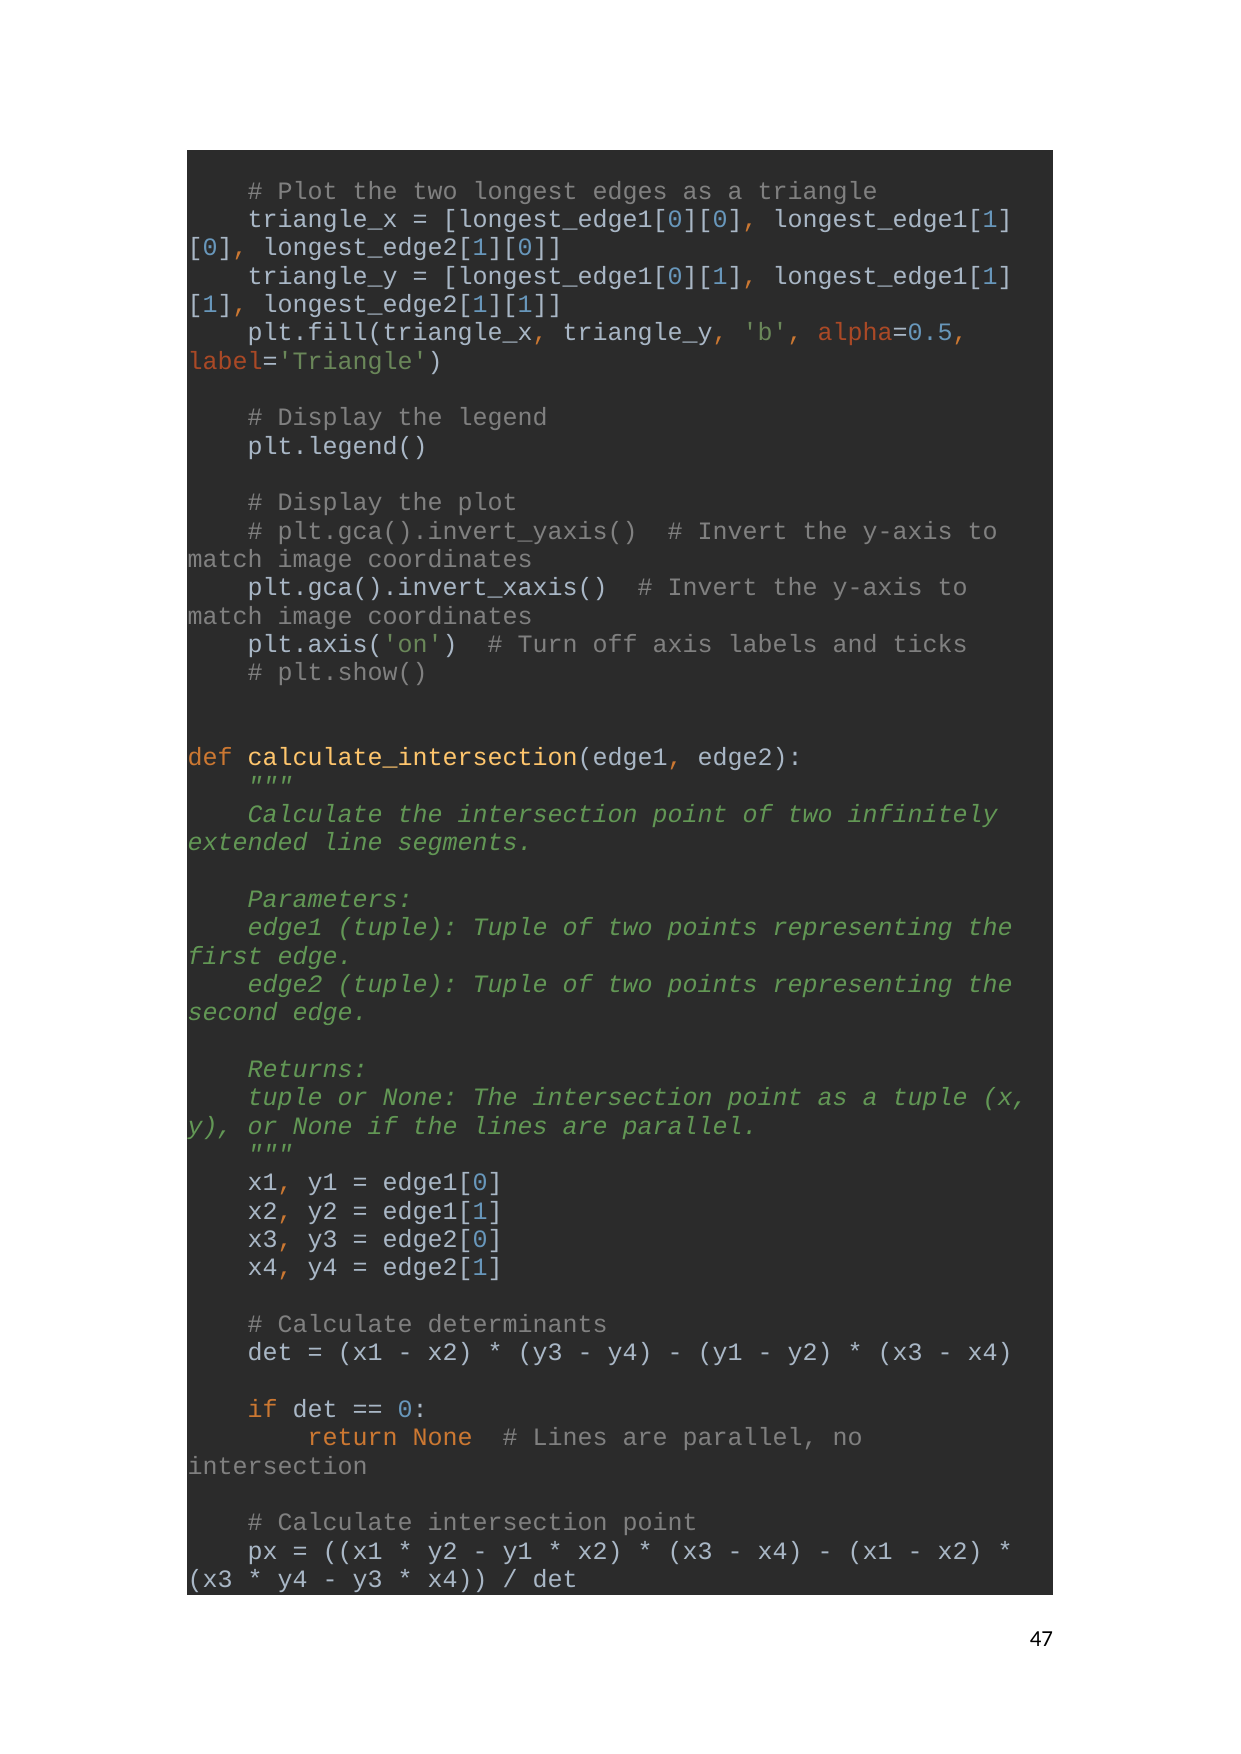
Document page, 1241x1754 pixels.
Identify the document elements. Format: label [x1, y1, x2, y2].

text [187, 150, 1053, 1595]
